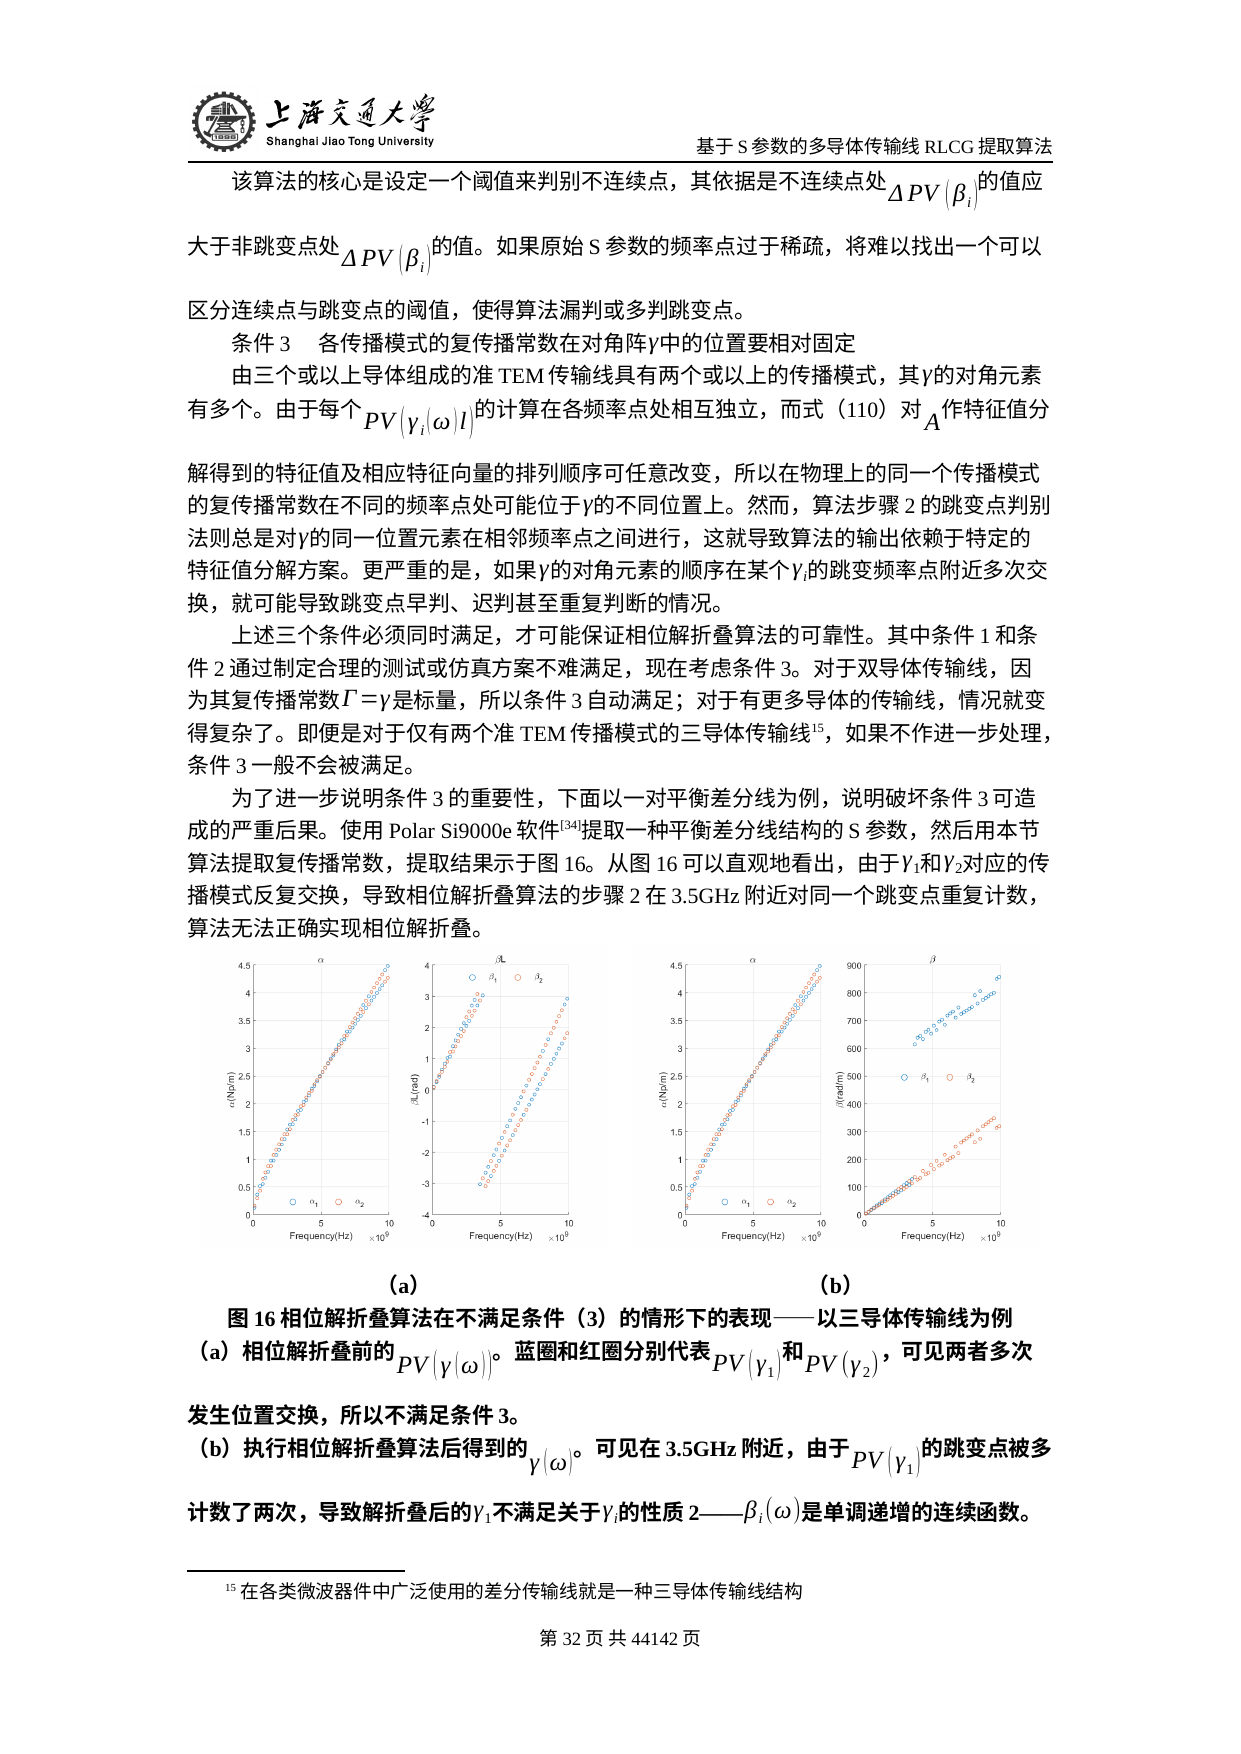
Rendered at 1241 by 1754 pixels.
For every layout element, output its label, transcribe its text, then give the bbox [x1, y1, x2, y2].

text （a）相位解折叠前的。蓝圈和红圈分别代表和，可见两者多次发生位置交换，所以不满足条件3。 [187, 1333, 1053, 1430]
text 图16 相位解折叠算法在不满足条件（3）的情形下的表现——以三导体传输线为例 [187, 1300, 1053, 1333]
table_cell （a） [188, 1268, 619, 1300]
text 条件3 各传播模式的复传播常数在对角阵中的位置要相对固定 [187, 325, 1053, 358]
text 上述三个条件必须同时满足，才可能保证相位解折叠算法的可靠性。其中条件1和条件2通过制定合理的测试或仿真方案不难满足，现在考虑条件3。对于双导体传输线，因为其复传播常数是标量，所以条件3自动满足；对于有更多导体的传输线，情况就变得复杂了。即便是对于仅有两个准TEM传播模式的三导体传输线，如果不作进一步处理，条件3一般不会被满足。 [187, 618, 1053, 780]
text 为了进一步说明条件3的重要性，下面以一对平衡差分线为例，说明破坏条件3可造成的严重后果。使用Polar Si9000e软件[34]提取一种平衡差分线结构的S参数，然后用本节算法提取复传播常数，提取结果示于图16。从图16可以直观地看出，由于和对应的传播模式反复交换，导致相位解折叠算法的步骤2在3.5GHz附近对同一个跳变点重复计数，算法无法正确实现相位解折叠。 [187, 780, 1053, 943]
table_header [620, 943, 1052, 1268]
table_cell （b） [620, 1268, 1052, 1300]
picture [200, 942, 607, 1248]
table_header [188, 943, 619, 1268]
picture [632, 942, 1039, 1248]
text 由三个或以上导体组成的准TEM传输线具有两个或以上的传播模式，其的对角元素有多个。由于每个的计算在各频率点处相互独立，而式（110）对作特征值分解得到的特征值及相应特征向量的排列顺序可任意改变，所以在物理上的同一个传播模式的复传播常数在不同的频率点处可能位于的不同位置上。然而，算法步骤2的跳变点判别法则总是对的同一位置元素在相邻频率点之间进行，这就导致算法的输出依赖于特定的特征值分解方案。更严重的是，如果的对角元素的顺序在某个的跳变频率点附近多次交换，就可能导致跳变点早判、迟判甚至重复判断的情况。 [187, 358, 1053, 618]
text 该算法的核心是设定一个阈值来判别不连续点，其依据是不连续点处的值应大于非跳变点处的值。如果原始S参数的频率点过于稀疏，将难以找出一个可以区分连续点与跳变点的阈值，使得算法漏判或多判跳变点。 [187, 163, 1053, 325]
text （b）执行相位解折叠算法后得到的。可见在3.5GHz附近，由于的跳变点被多计数了两次，导致解折叠后的不满足关于的性质2——是单调递增的连续函数。 [187, 1430, 1053, 1528]
